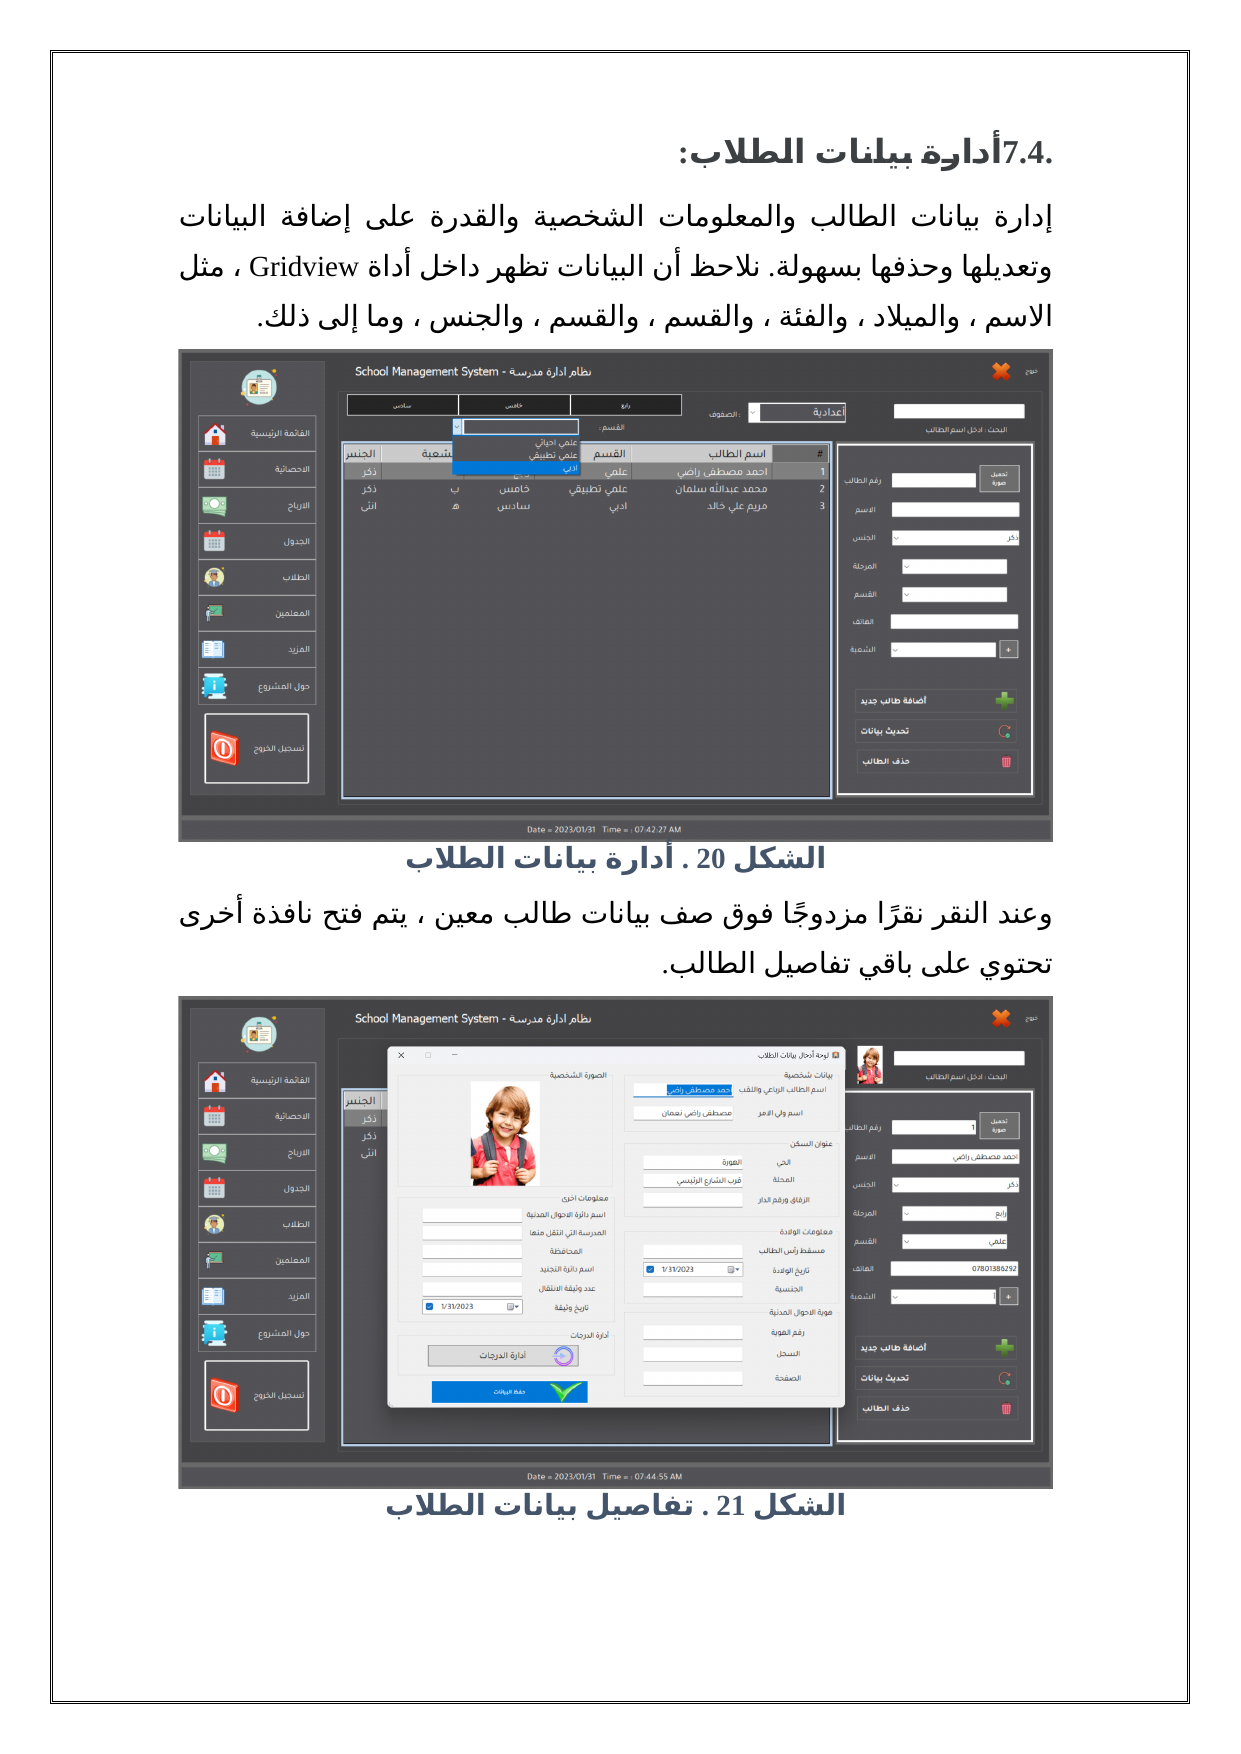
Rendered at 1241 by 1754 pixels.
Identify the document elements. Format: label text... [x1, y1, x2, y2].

picture [178, 996, 1053, 1489]
text وعند النقر نقرًا مزدوجًا فوق صف بيانات طالب معين ، يتم فتح نافذة أخرى تحتوي على باقي تفاصيل الطالب. [178, 896, 1053, 979]
picture [178, 349, 1053, 842]
text إدارة بيانات الطالب والمعلومات الشخصية والقدرة على إضافة البيانات وتعديلها وحذفها بسهولة. نلاحظ أن البيانات تظهر داخل أداة Gridview ، مثل الاسم ، والميلاد ، والفئة ، والقسم ، والقسم ، والجنس ، وما إلى ذلك. [178, 199, 1053, 333]
subtitle .7.4أدارة بيانات الطلاب: [178, 132, 1053, 171]
text الشكل 20 . أدارة بيانات الطلاب [178, 842, 1053, 875]
text الشكل 21 . تفاصيل بيانات الطلاب [178, 1489, 1053, 1522]
